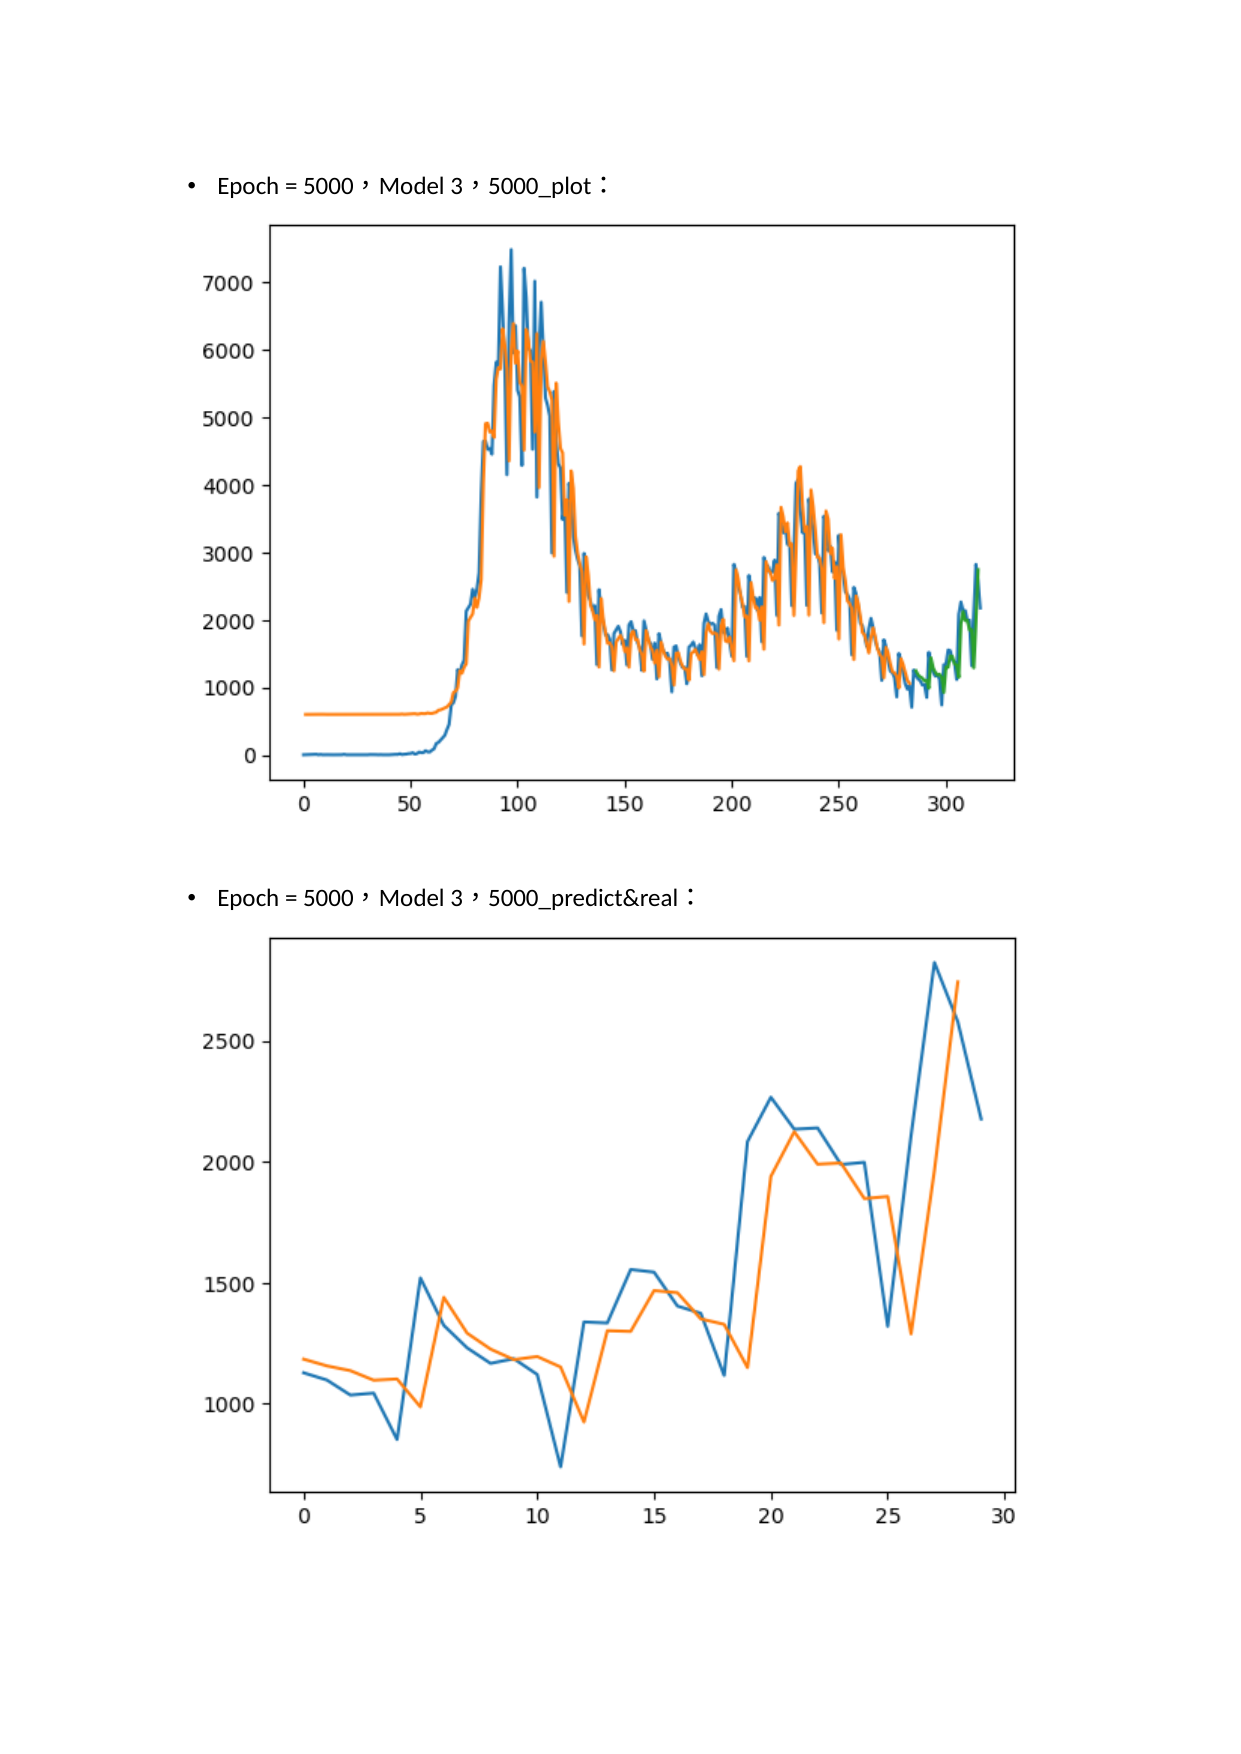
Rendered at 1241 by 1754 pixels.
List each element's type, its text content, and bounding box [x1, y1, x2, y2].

list Epoch = 5000，Model 3，5000_predict&real： [187, 877, 1053, 914]
picture [187, 923, 1033, 1543]
list Epoch = 5000，Model 3，5000_plot： [187, 164, 1053, 202]
picture [187, 210, 1029, 831]
